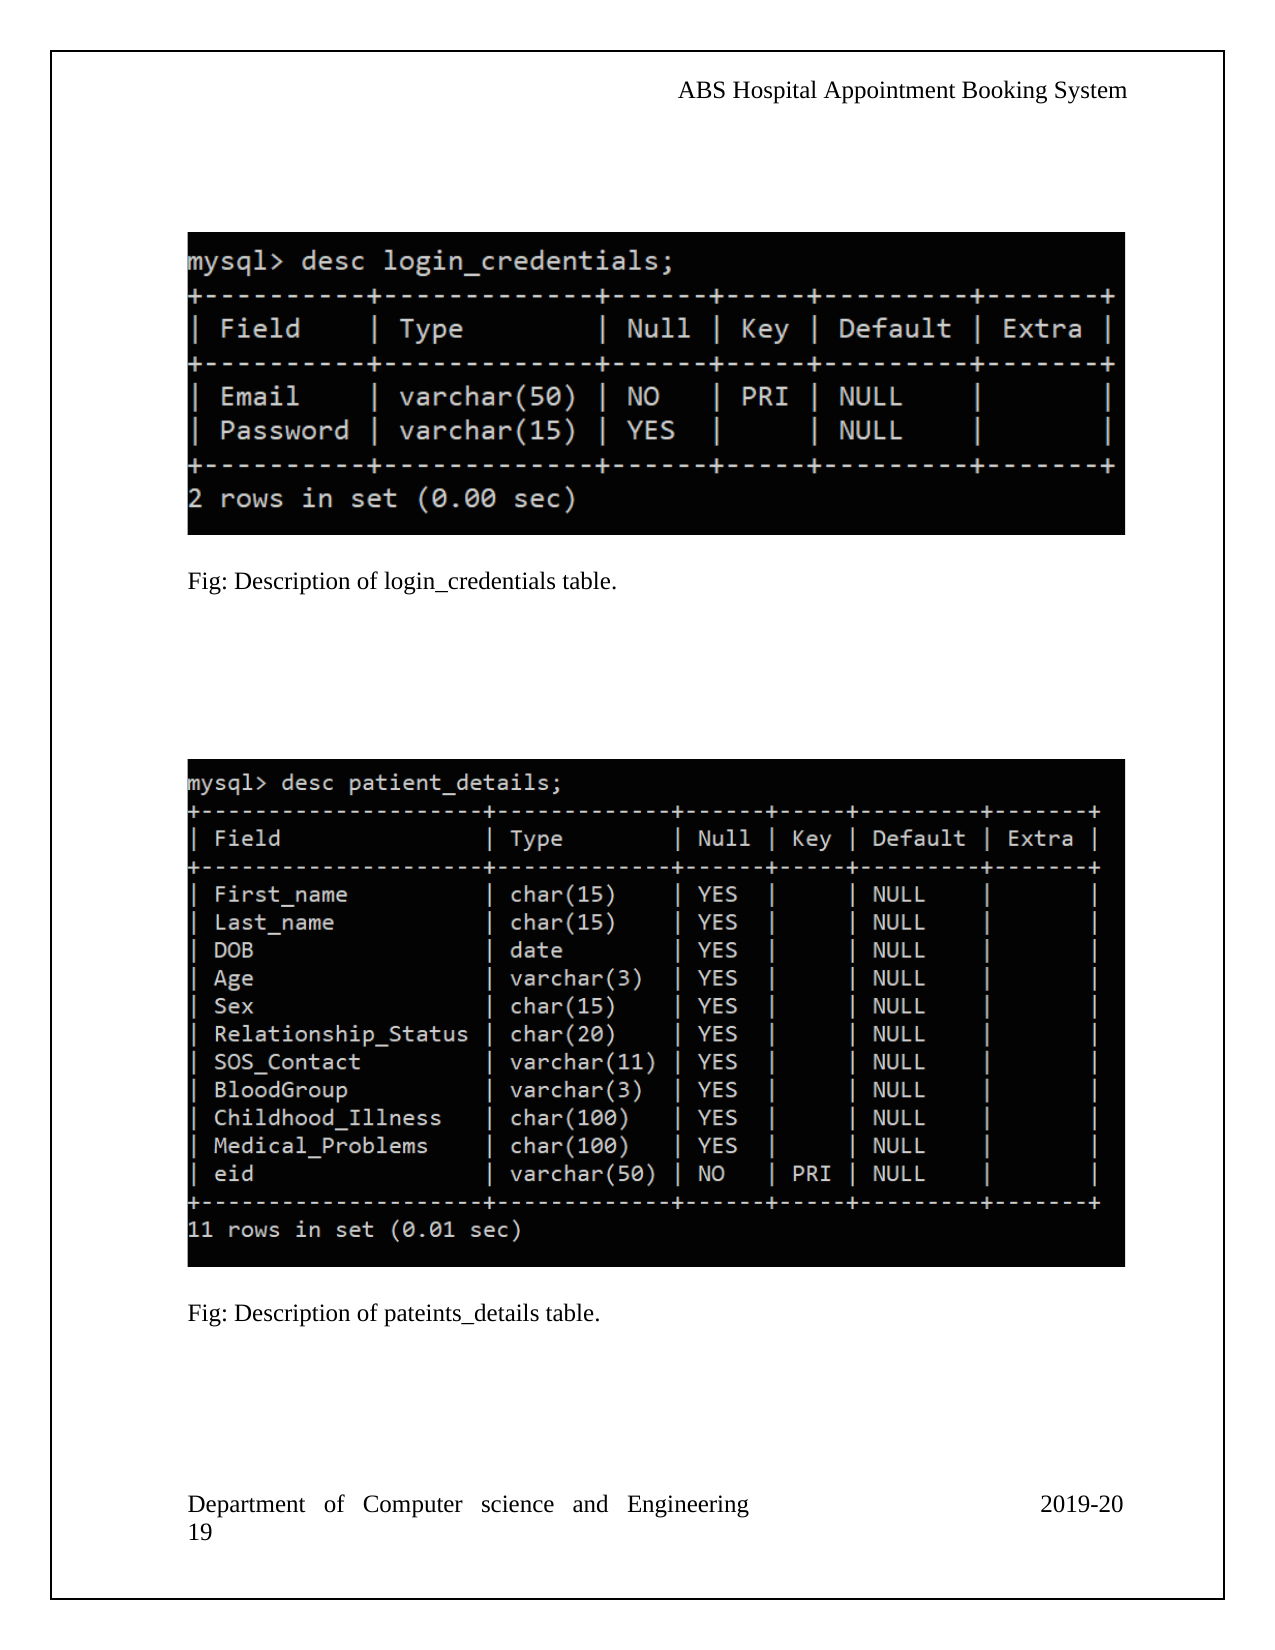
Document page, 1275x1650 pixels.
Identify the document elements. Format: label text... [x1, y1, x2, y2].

text Fig: Description of login_credentials table. [187, 566, 1125, 595]
picture [187, 232, 1125, 535]
text Fig: Description of pateints_details table. [187, 1298, 1125, 1327]
picture [187, 759, 1125, 1267]
